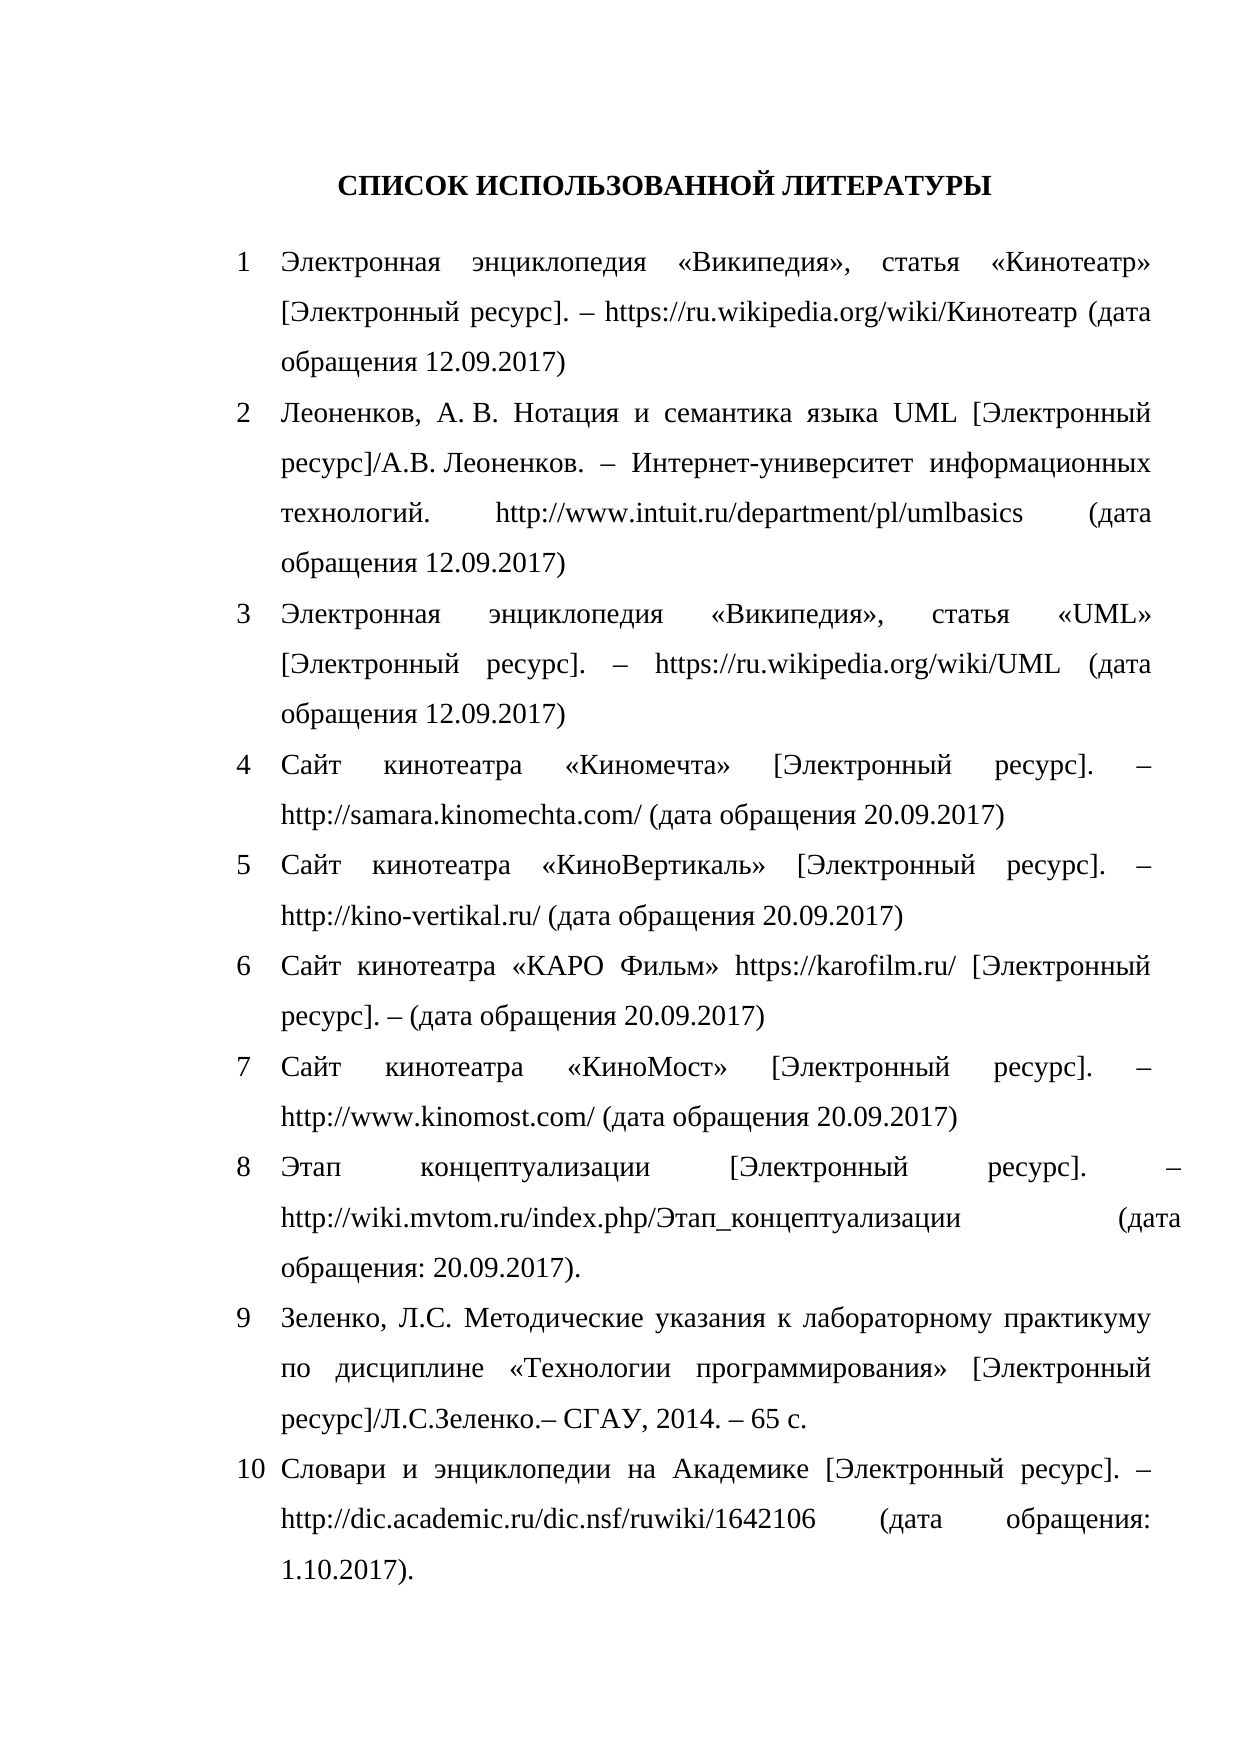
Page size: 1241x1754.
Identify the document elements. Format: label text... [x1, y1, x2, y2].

list Сайт кинотеатра «КиноМост» [Электронный ресурс]. – http://www.kinomost.com/ (дата обращения 20.09.2017) [236, 1049, 1152, 1133]
list Этап концептуализации [Электронный ресурс]. – http://wiki.mvtom.ru/index.php/Этап_концептуализации (дата обращения: 20.09.2017). [236, 1149, 1181, 1283]
text Список использованной литературы [177, 168, 1152, 202]
list Леоненков, А. В. Нотация и семантика языка UML [Электронный ресурс]/А.В. Леоненков. – Интернет-университет информационных технологий. http://www.intuit.ru/department/pl/umlbasics (дата обращения 12.09.2017) [236, 395, 1152, 579]
list Сайт кинотеатра «Киномечта» [Электронный ресурс]. – http://samara.kinomechta.com/ (дата обращения 20.09.2017) [236, 747, 1152, 831]
list Словари и энциклопедии на Академике [Электронный ресурс]. – http://dic.academic.ru/dic.nsf/ruwiki/1642106 (дата обращения: 1.10.2017). [236, 1451, 1152, 1585]
list Электронная энциклопедия «Википедия», статья «Кинотеатр» [Электронный ресурс]. – https://ru.wikipedia.org/wiki/Кинотеатр (дата обращения 12.09.2017) [236, 244, 1152, 378]
list Электронная энциклопедия «Википедия», статья «UML» [Электронный ресурс]. – https://ru.wikipedia.org/wiki/UML (дата обращения 12.09.2017) [236, 596, 1152, 730]
list Зеленко, Л.С. Методические указания к лабораторному практикуму по дисциплине «Технологии программирования» [Электронный ресурс]/Л.С.Зеленко.– СГАУ, 2014. – 65 с. [236, 1300, 1152, 1434]
list Сайт кинотеатра «КАРО Фильм» https://karofilm.ru/ [Электронный ресурс]. – (дата обращения 20.09.2017) [236, 948, 1152, 1032]
list Сайт кинотеатра «КиноВертикаль» [Электронный ресурс]. – http://kino-vertikal.ru/ (дата обращения 20.09.2017) [236, 847, 1152, 931]
